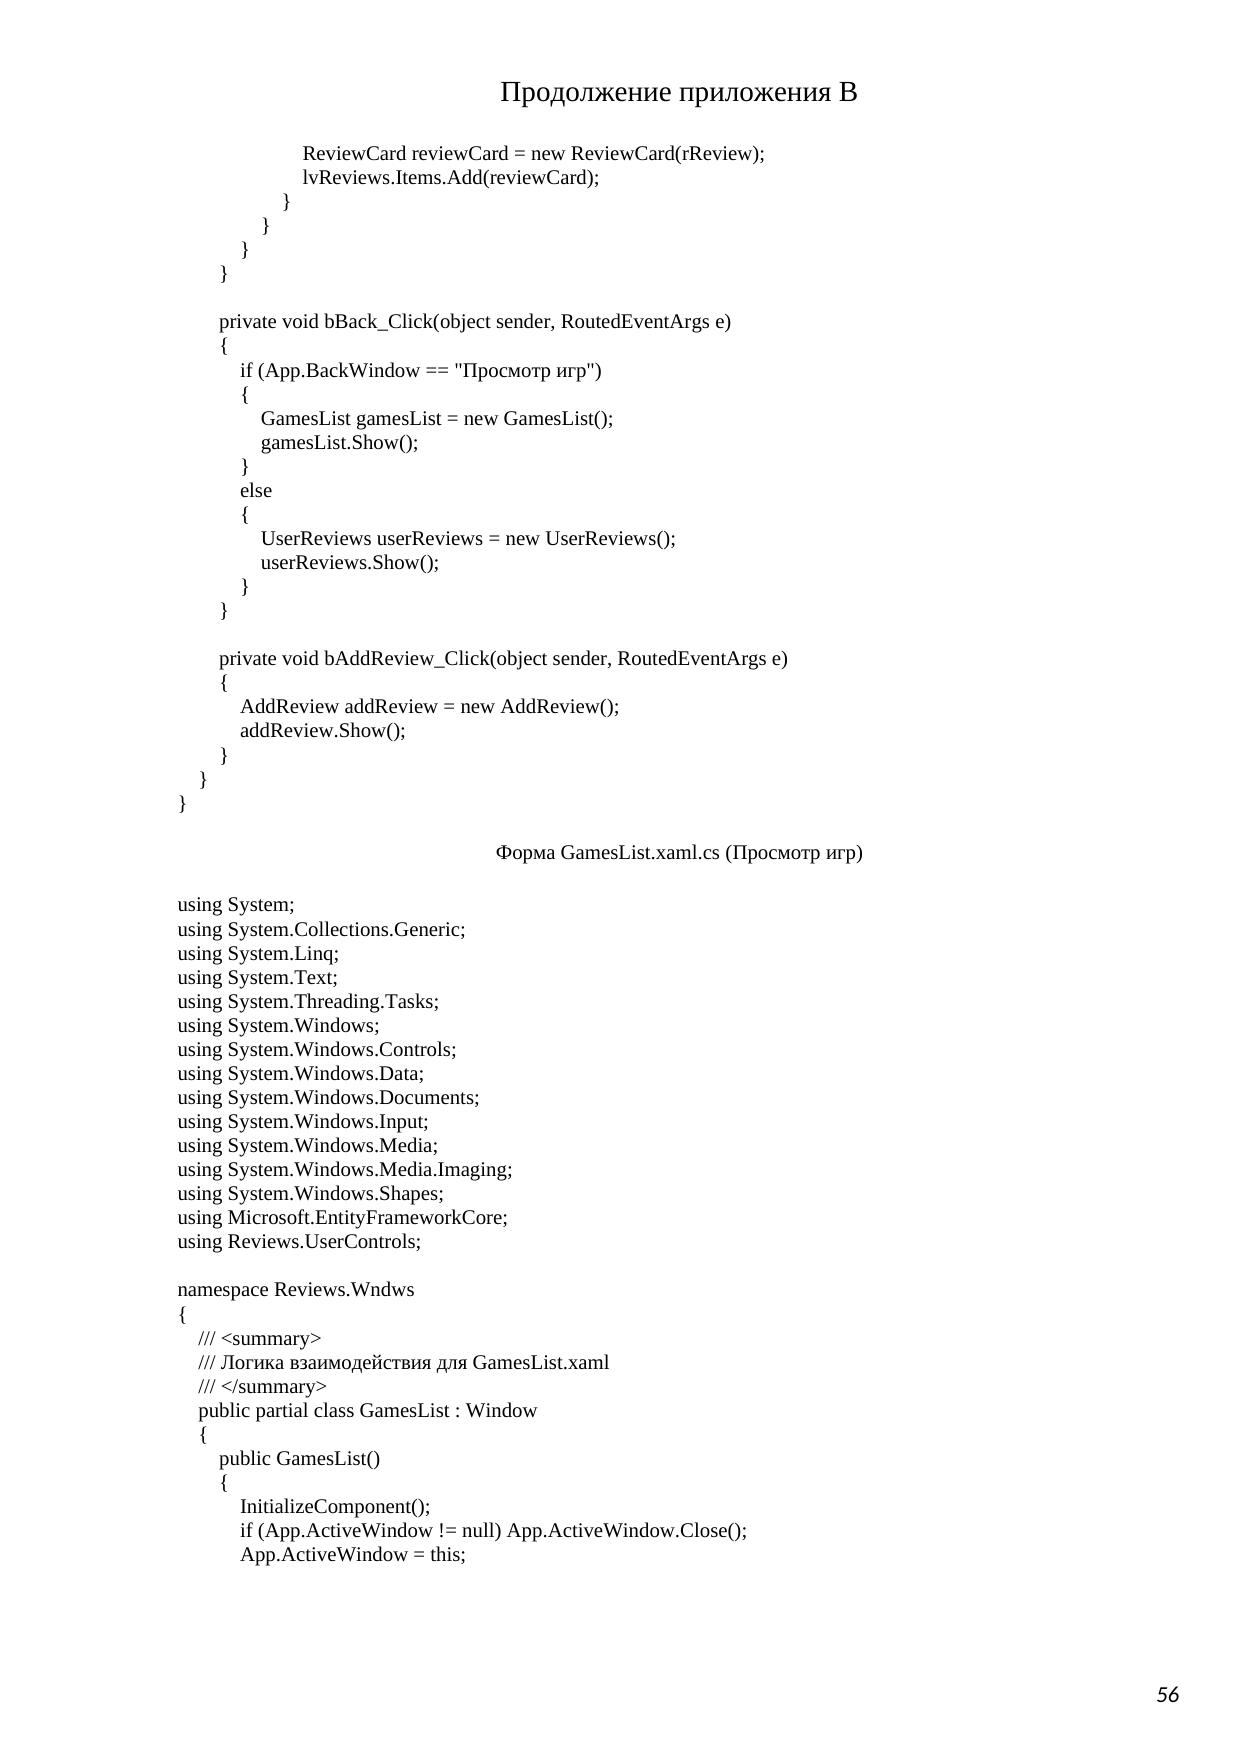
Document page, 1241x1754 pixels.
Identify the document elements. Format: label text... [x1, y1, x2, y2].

text } [177, 261, 1181, 285]
text GamesList gamesList = new GamesList(); [177, 406, 1181, 430]
text else [177, 478, 1181, 502]
text App.ActiveWindow = this; [177, 1542, 1181, 1566]
text using Microsoft.EntityFrameworkCore; [177, 1205, 1181, 1229]
text gamesList.Show(); [177, 430, 1181, 454]
text addReview.Show(); [177, 718, 1181, 742]
text { [177, 502, 1181, 526]
text AddReview addReview = new AddReview(); [177, 694, 1181, 718]
text using System; [177, 892, 1181, 916]
text { [177, 382, 1181, 406]
text { [177, 1301, 1181, 1326]
text namespace Reviews.Wndws [177, 1277, 1181, 1301]
text } [177, 189, 1181, 213]
text } [177, 454, 1181, 478]
text { [177, 1422, 1181, 1446]
text using System.Threading.Tasks; [177, 989, 1181, 1013]
text private void bAddReview_Click(object sender, RoutedEventArgs e) [177, 646, 1181, 670]
text using System.Windows.Media.Imaging; [177, 1157, 1181, 1181]
text { [177, 333, 1181, 357]
text } [177, 791, 1181, 815]
text private void bBack_Click(object sender, RoutedEventArgs e) [177, 309, 1181, 333]
text using System.Windows.Input; [177, 1109, 1181, 1133]
text using System.Windows; [177, 1013, 1181, 1037]
text } [177, 598, 1181, 622]
text /// </summary> [177, 1374, 1181, 1398]
text lvReviews.Items.Add(reviewCard); [177, 165, 1181, 189]
text } [177, 237, 1181, 261]
text using System.Windows.Controls; [177, 1037, 1181, 1061]
text } [177, 574, 1181, 598]
text Форма GamesList.xaml.cs (Просмотр игр) [177, 840, 1181, 864]
text public GamesList() [177, 1446, 1181, 1470]
text /// Логика взаимодействия для GamesList.xaml [177, 1349, 1181, 1374]
text using System.Windows.Media; [177, 1133, 1181, 1157]
text using System.Collections.Generic; [177, 916, 1181, 941]
text using System.Windows.Documents; [177, 1085, 1181, 1109]
text } [177, 767, 1181, 791]
text } [177, 213, 1181, 237]
text InitializeComponent(); [177, 1494, 1181, 1518]
text using System.Linq; [177, 941, 1181, 964]
text /// <summary> [177, 1326, 1181, 1349]
text { [177, 670, 1181, 694]
text if (App.ActiveWindow != null) App.ActiveWindow.Close(); [177, 1518, 1181, 1542]
text { [177, 1470, 1181, 1494]
text UserReviews userReviews = new UserReviews(); [177, 526, 1181, 550]
text userReviews.Show(); [177, 550, 1181, 574]
text using System.Text; [177, 964, 1181, 989]
text } [177, 742, 1181, 767]
text using System.Windows.Data; [177, 1061, 1181, 1085]
text public partial class GamesList : Window [177, 1398, 1181, 1422]
text if (App.BackWindow == "Просмотр игр") [177, 357, 1181, 382]
text using Reviews.UserControls; [177, 1229, 1181, 1253]
text ReviewCard reviewCard = new ReviewCard(rReview); [177, 141, 1181, 165]
text using System.Windows.Shapes; [177, 1181, 1181, 1205]
